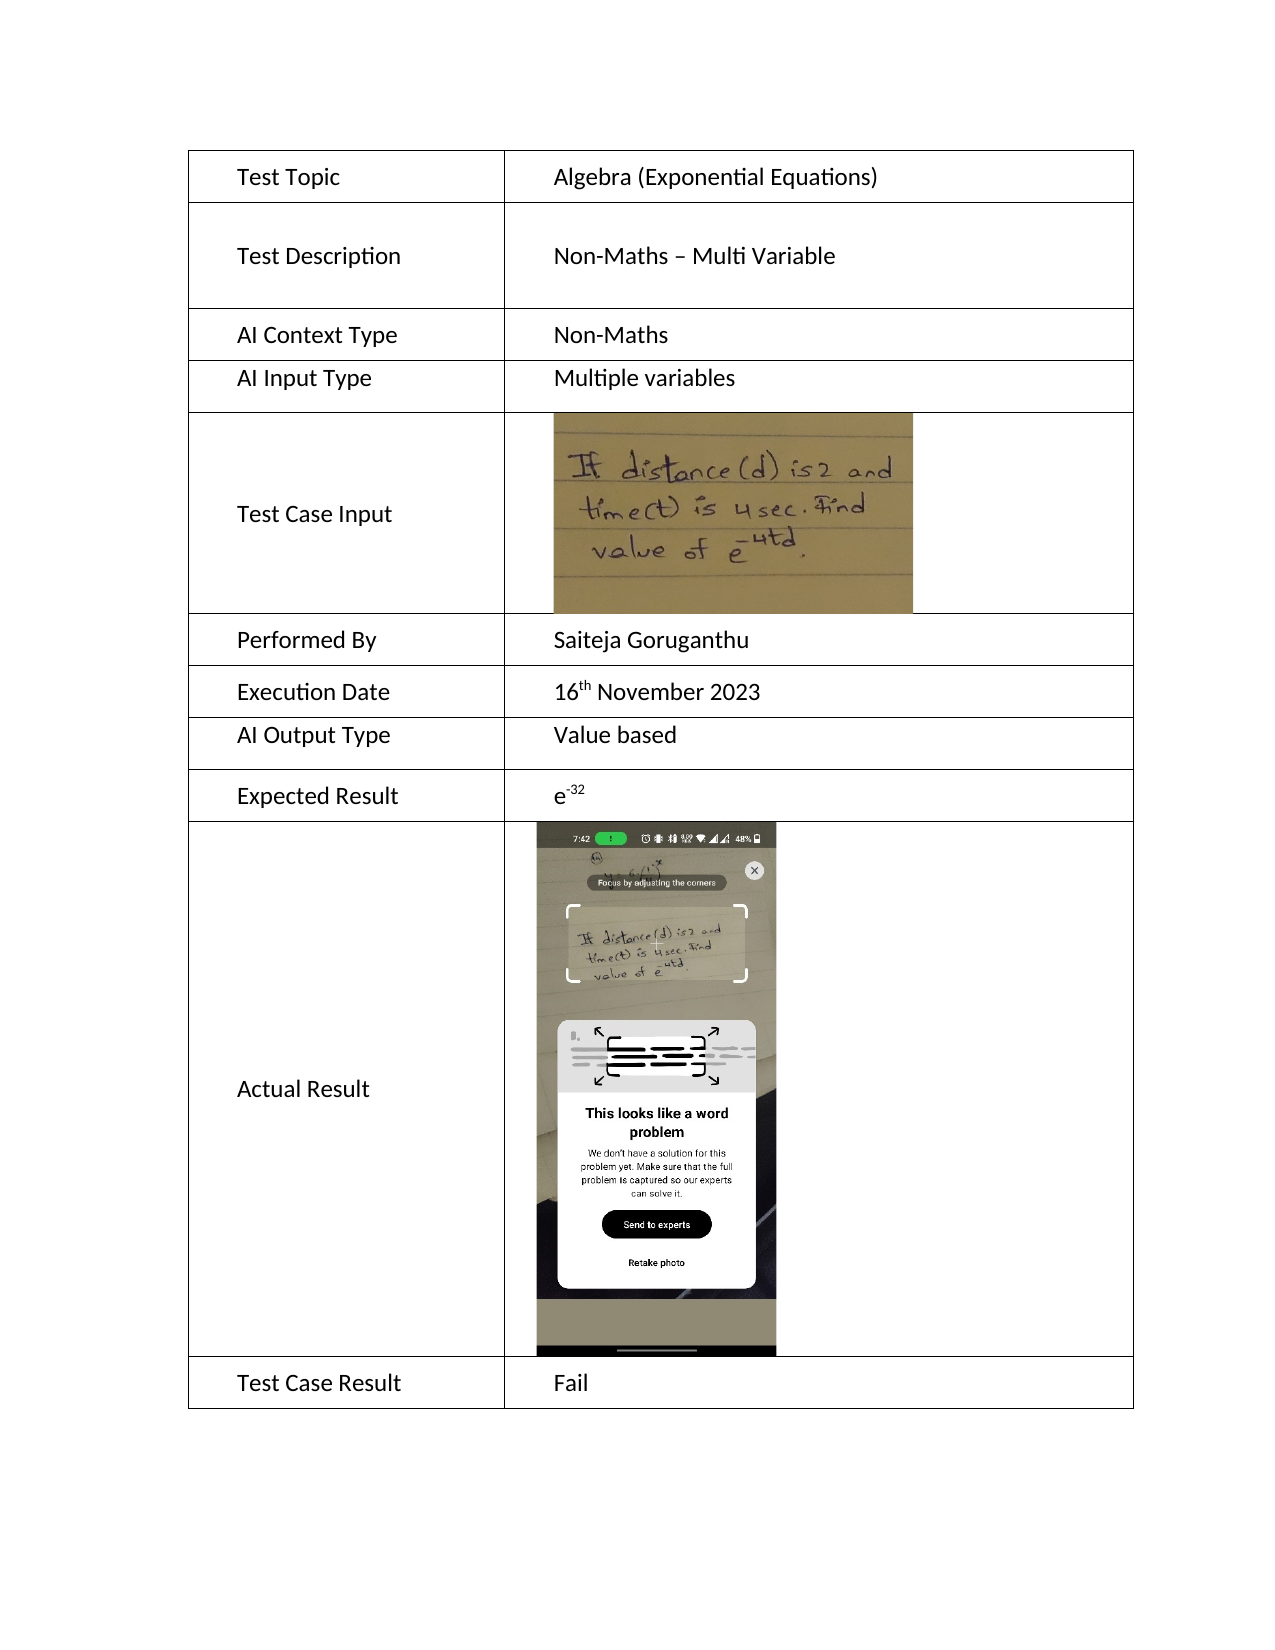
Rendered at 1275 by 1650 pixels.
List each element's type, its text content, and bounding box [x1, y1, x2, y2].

table_cell Algebra (Exponential Equations) [505, 151, 1133, 202]
table_cell Multiple variables [505, 361, 1133, 412]
table_cell Expected Result [189, 770, 504, 821]
picture [536, 822, 777, 1356]
table_cell [914, 413, 1133, 613]
table_cell Performed By [189, 614, 504, 665]
table_cell Test Topic [189, 151, 504, 202]
table_cell AI Context Type [189, 309, 504, 360]
table_cell Fail [505, 1357, 1133, 1407]
table_cell Actual Result [189, 822, 504, 1356]
table_cell Saiteja Goruganthu [505, 614, 1133, 665]
table_cell AI Input Type [189, 361, 504, 412]
table_cell Test Case Input [189, 413, 504, 613]
picture [553, 413, 914, 614]
table_cell [505, 822, 536, 1356]
table_cell Non-Maths [505, 309, 1133, 360]
table_cell e-32 [505, 770, 1133, 821]
table_cell Test Case Result [189, 1357, 504, 1407]
table_cell Value based [505, 718, 1133, 769]
table_cell 16th November 2023 [505, 666, 1133, 717]
table_cell [505, 413, 553, 613]
table_cell Non-Maths – Multi Variable [505, 203, 1133, 308]
table_cell AI Output Type [189, 718, 504, 769]
table_cell [777, 822, 1133, 1356]
table_cell Test Description [189, 203, 504, 308]
table_cell Execution Date [189, 666, 504, 717]
